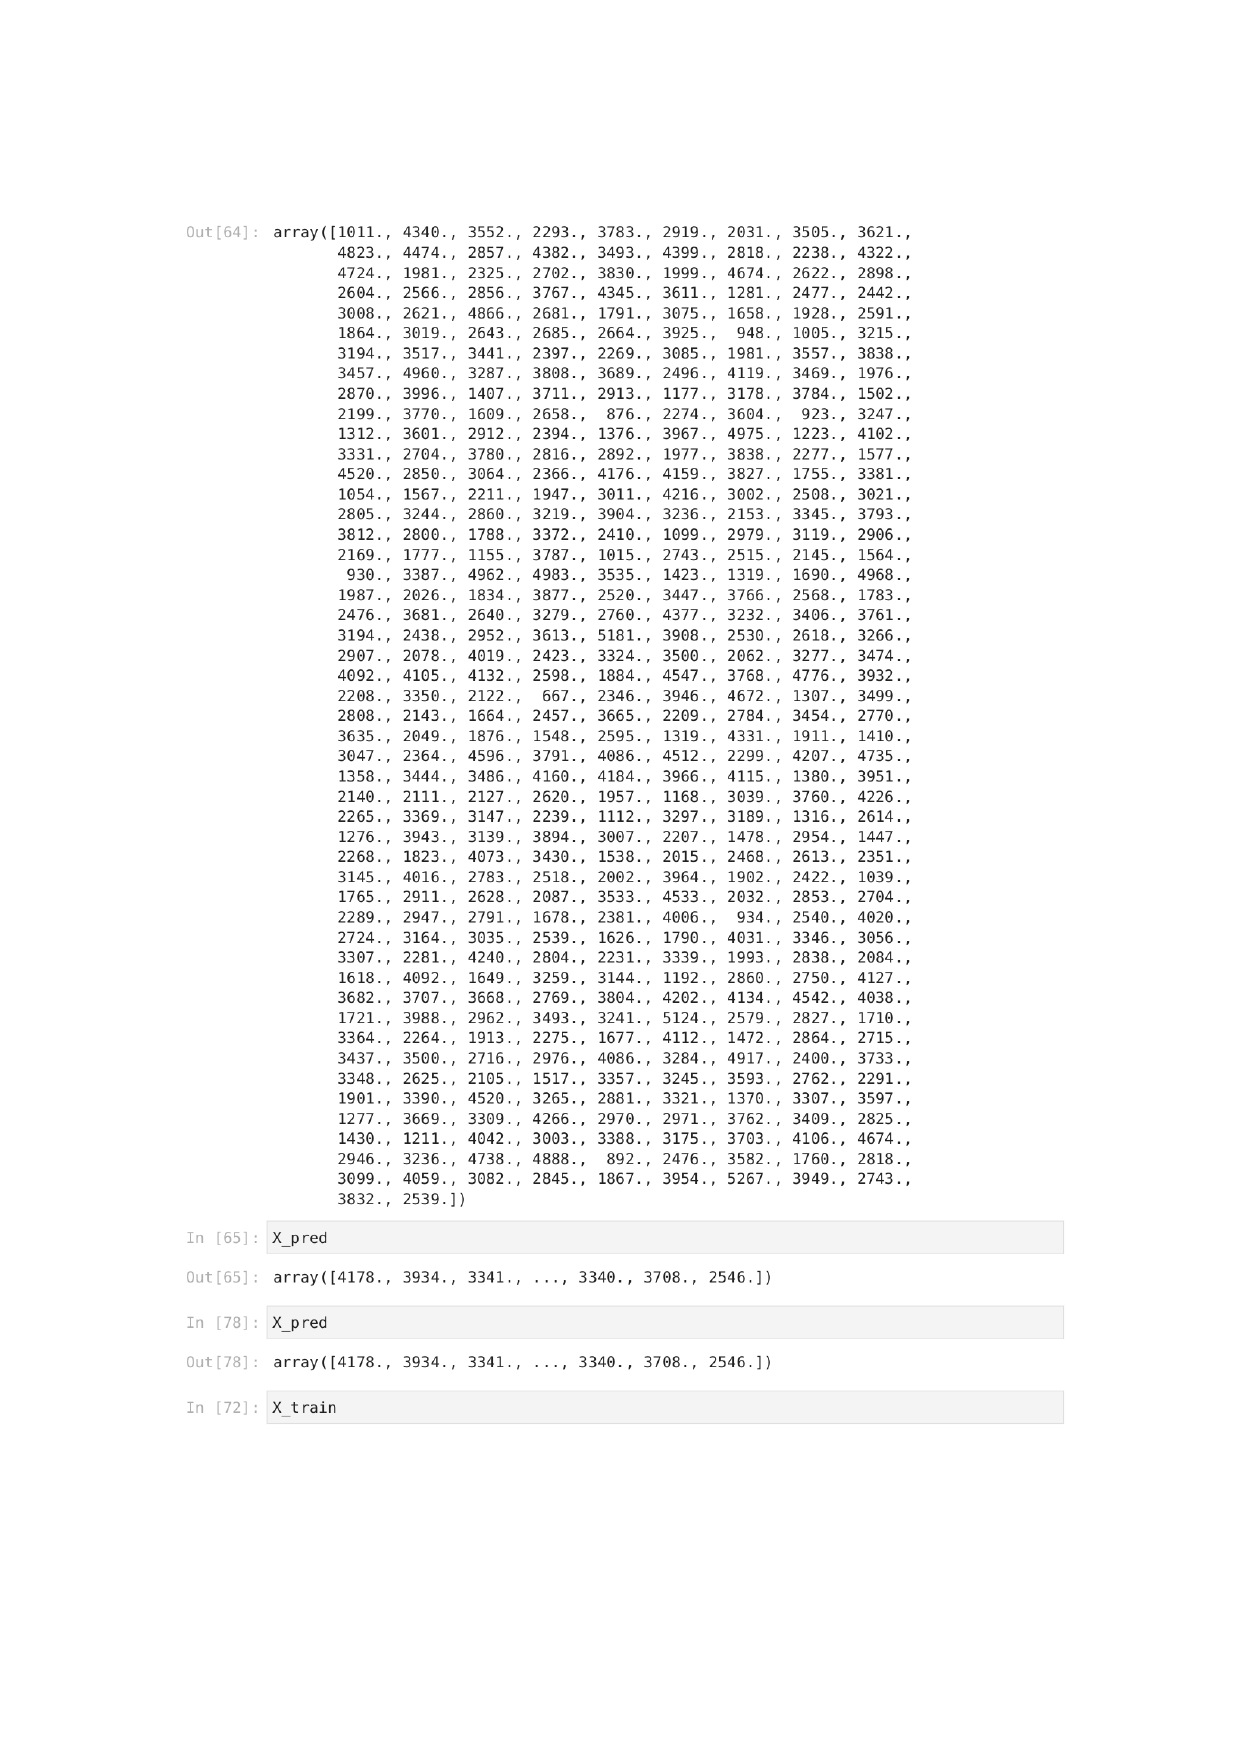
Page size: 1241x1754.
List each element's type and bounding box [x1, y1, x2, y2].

picture [150, 216, 1091, 1545]
